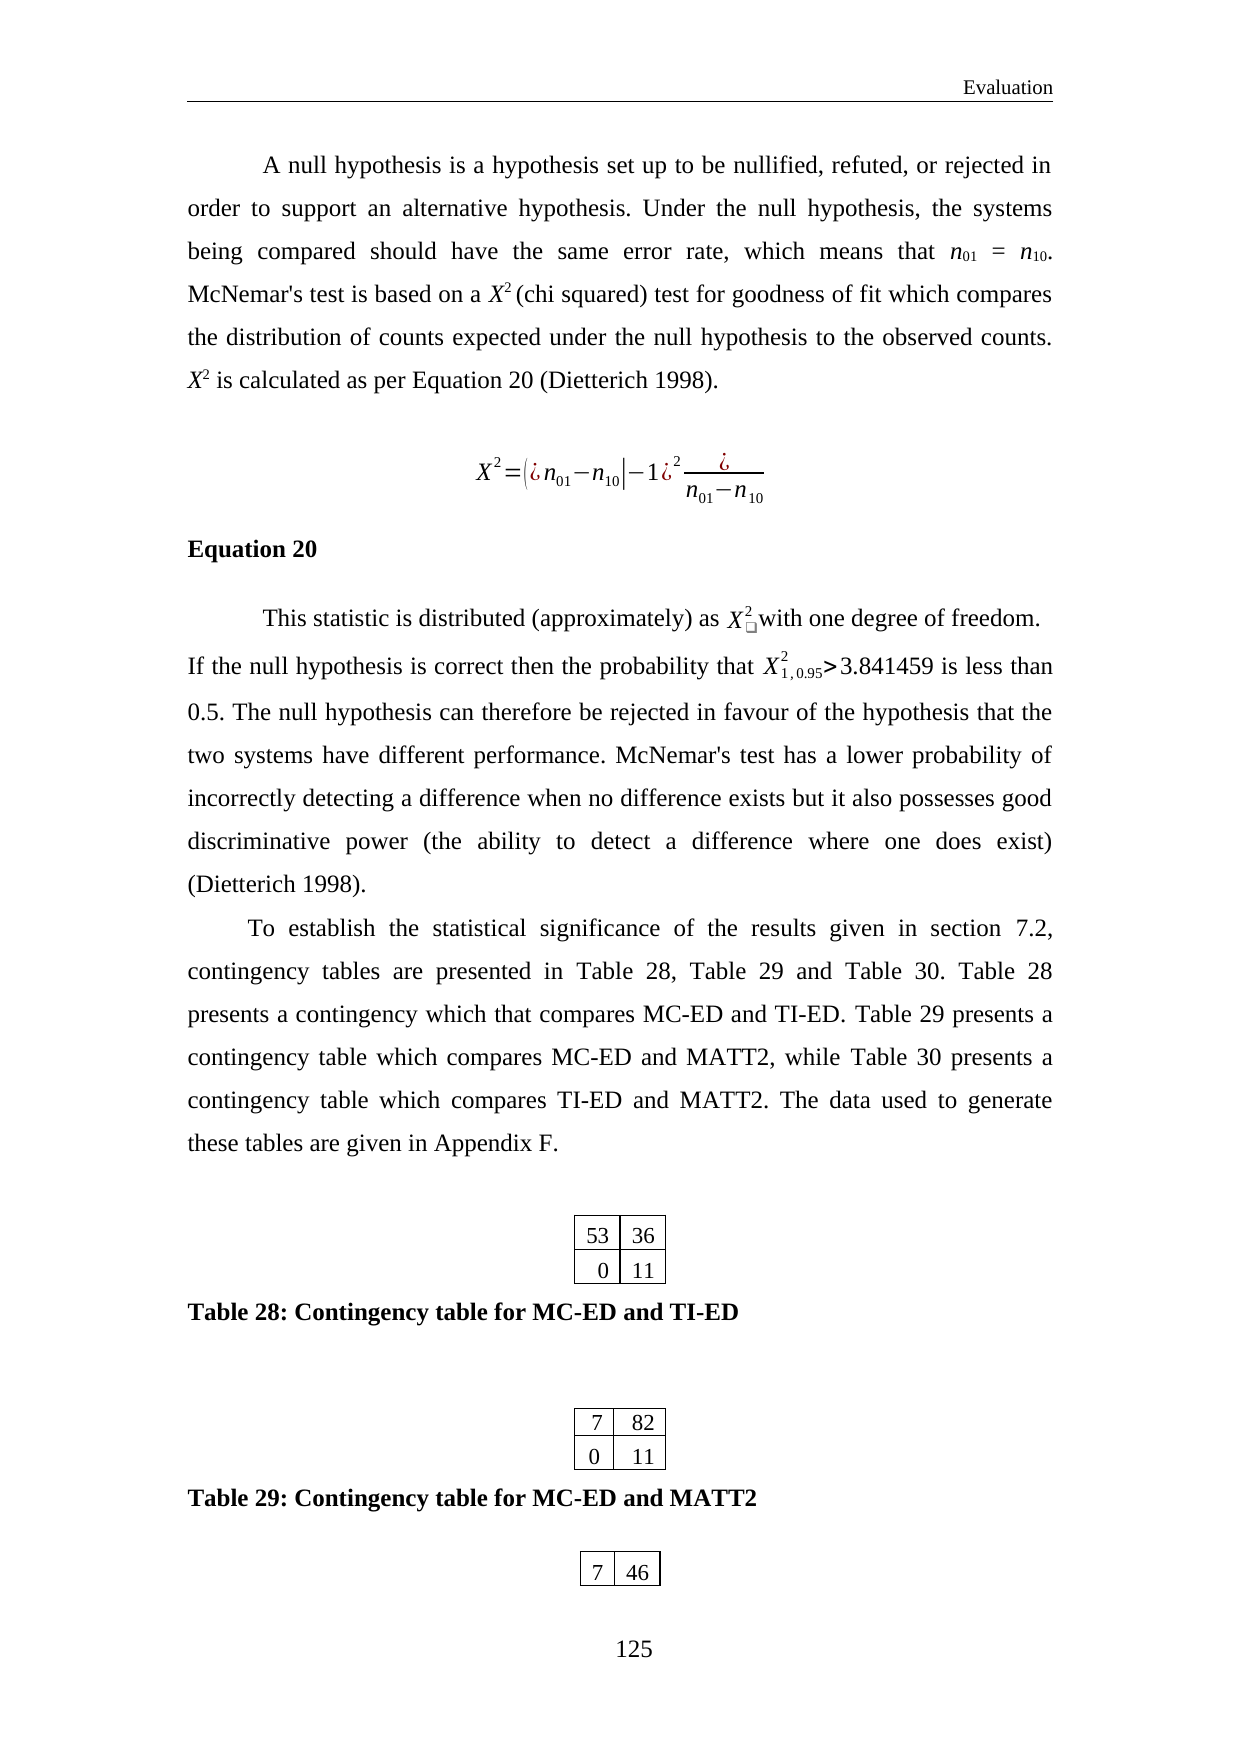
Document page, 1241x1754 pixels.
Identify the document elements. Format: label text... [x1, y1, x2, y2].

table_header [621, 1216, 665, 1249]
text A null hypothesis is a hypothesis set up to be nullified, refuted, or rejected in order to support an alternative hypothesis. Under the null hypothesis, the systems being compared should have the same error rate, which means that n01 = n10. McNemar's test is based on a Χ2 (chi squared) test for goodness of fit which compares the distribution of counts expected under the null hypothesis to the observed counts. Χ2 is calculated as per Equation 20 . [187, 150, 1053, 394]
text If the null hypothesis is correct then the probability that is less than 0.5. The null hypothesis can therefore be rejected in favour of the hypothesis that the two systems have different performance. McNemar's test has a lower probability of incorrectly detecting a difference when no difference exists but it also possesses good discriminative power (the ability to detect a difference where one does exist) . [187, 648, 1053, 898]
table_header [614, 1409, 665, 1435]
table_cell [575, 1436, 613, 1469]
text This statistic is distributed (approximately) as with one degree of freedom. [187, 602, 1053, 633]
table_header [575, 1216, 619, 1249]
text To establish the statistical significance of the results given in section 7.2, contingency tables are presented in Table 28, Table 29 and Table 30. Table 28 presents a contingency which that compares MC-ED and TI-ED. Table 29 presents a contingency table which compares MC-ED and MATT2, while Table 30 presents a contingency table which compares TI-ED and MATT2. The data used to generate these tables are given in Appendix F. [187, 913, 1053, 1157]
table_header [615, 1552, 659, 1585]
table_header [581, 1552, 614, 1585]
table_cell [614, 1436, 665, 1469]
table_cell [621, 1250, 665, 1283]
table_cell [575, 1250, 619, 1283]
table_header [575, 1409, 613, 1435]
